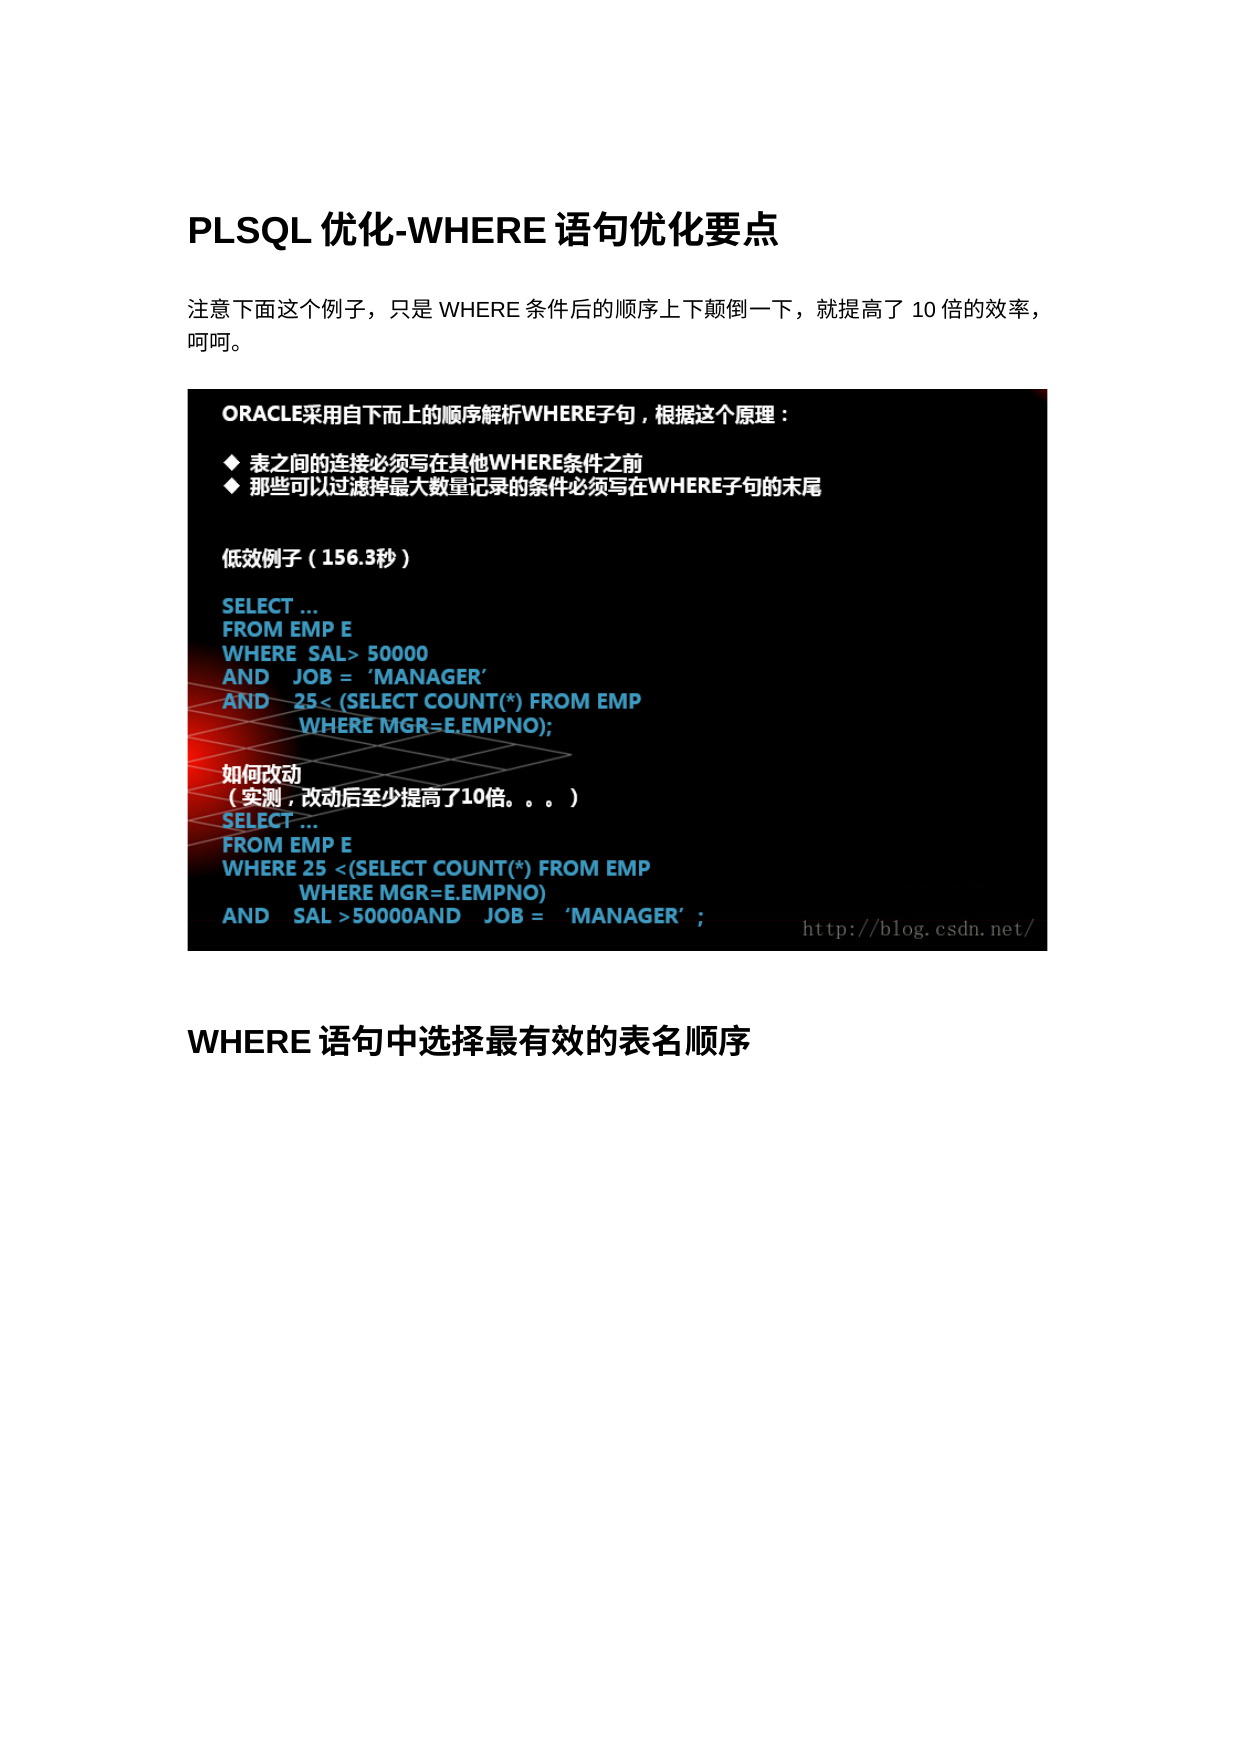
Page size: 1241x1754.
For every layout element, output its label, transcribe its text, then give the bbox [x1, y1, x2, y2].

subtitle PLSQL优化-WHERE语句优化要点 [187, 194, 1053, 259]
subtitle WHERE语句中选择最有效的表名顺序 [187, 1007, 1053, 1072]
text 注意下面这个例子，只是WHERE条件后的顺序上下颠倒一下，就提高了10倍的效率，呵呵。 [187, 292, 1053, 357]
picture [187, 389, 1048, 951]
